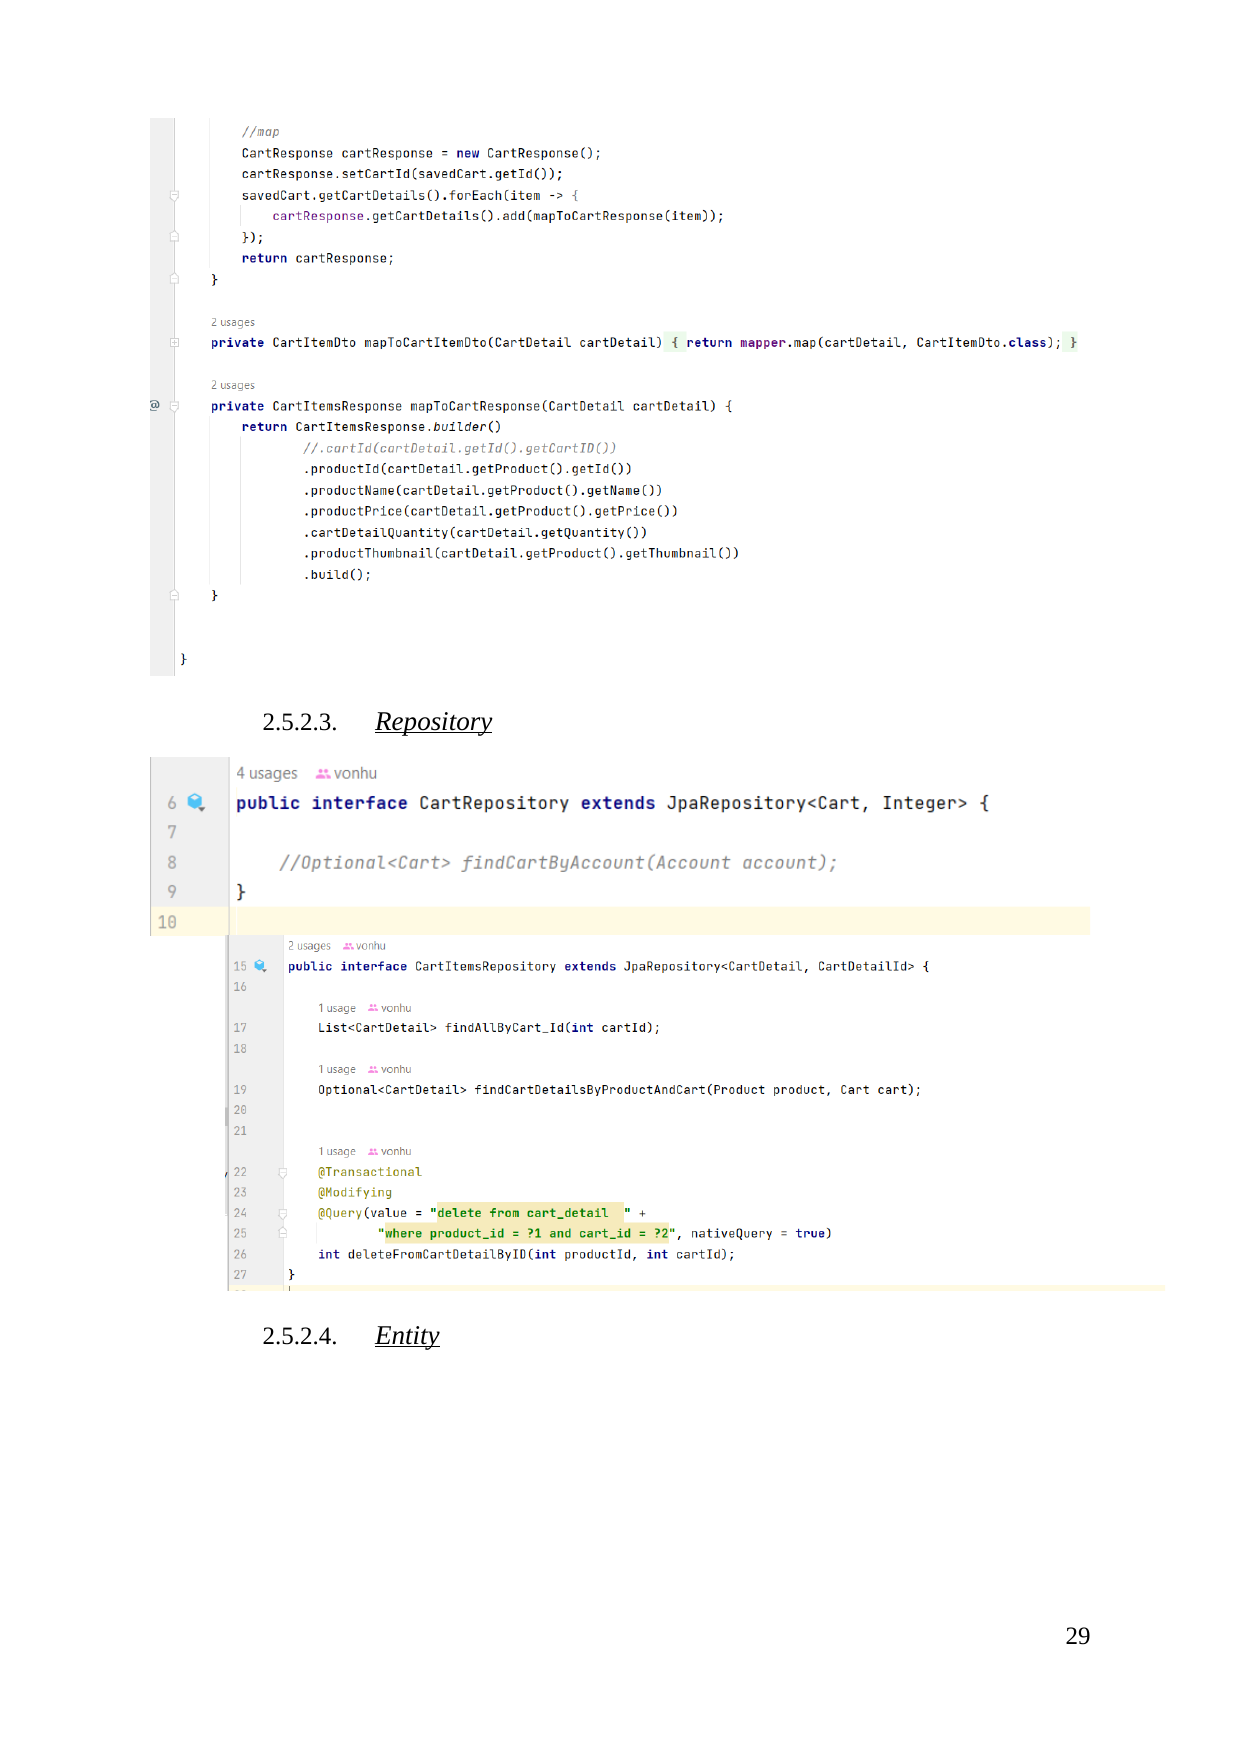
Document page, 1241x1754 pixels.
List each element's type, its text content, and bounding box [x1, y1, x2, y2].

picture [150, 118, 1091, 676]
picture [150, 757, 1166, 1291]
list Entity [262, 1319, 1090, 1350]
list Repository [262, 705, 1090, 736]
